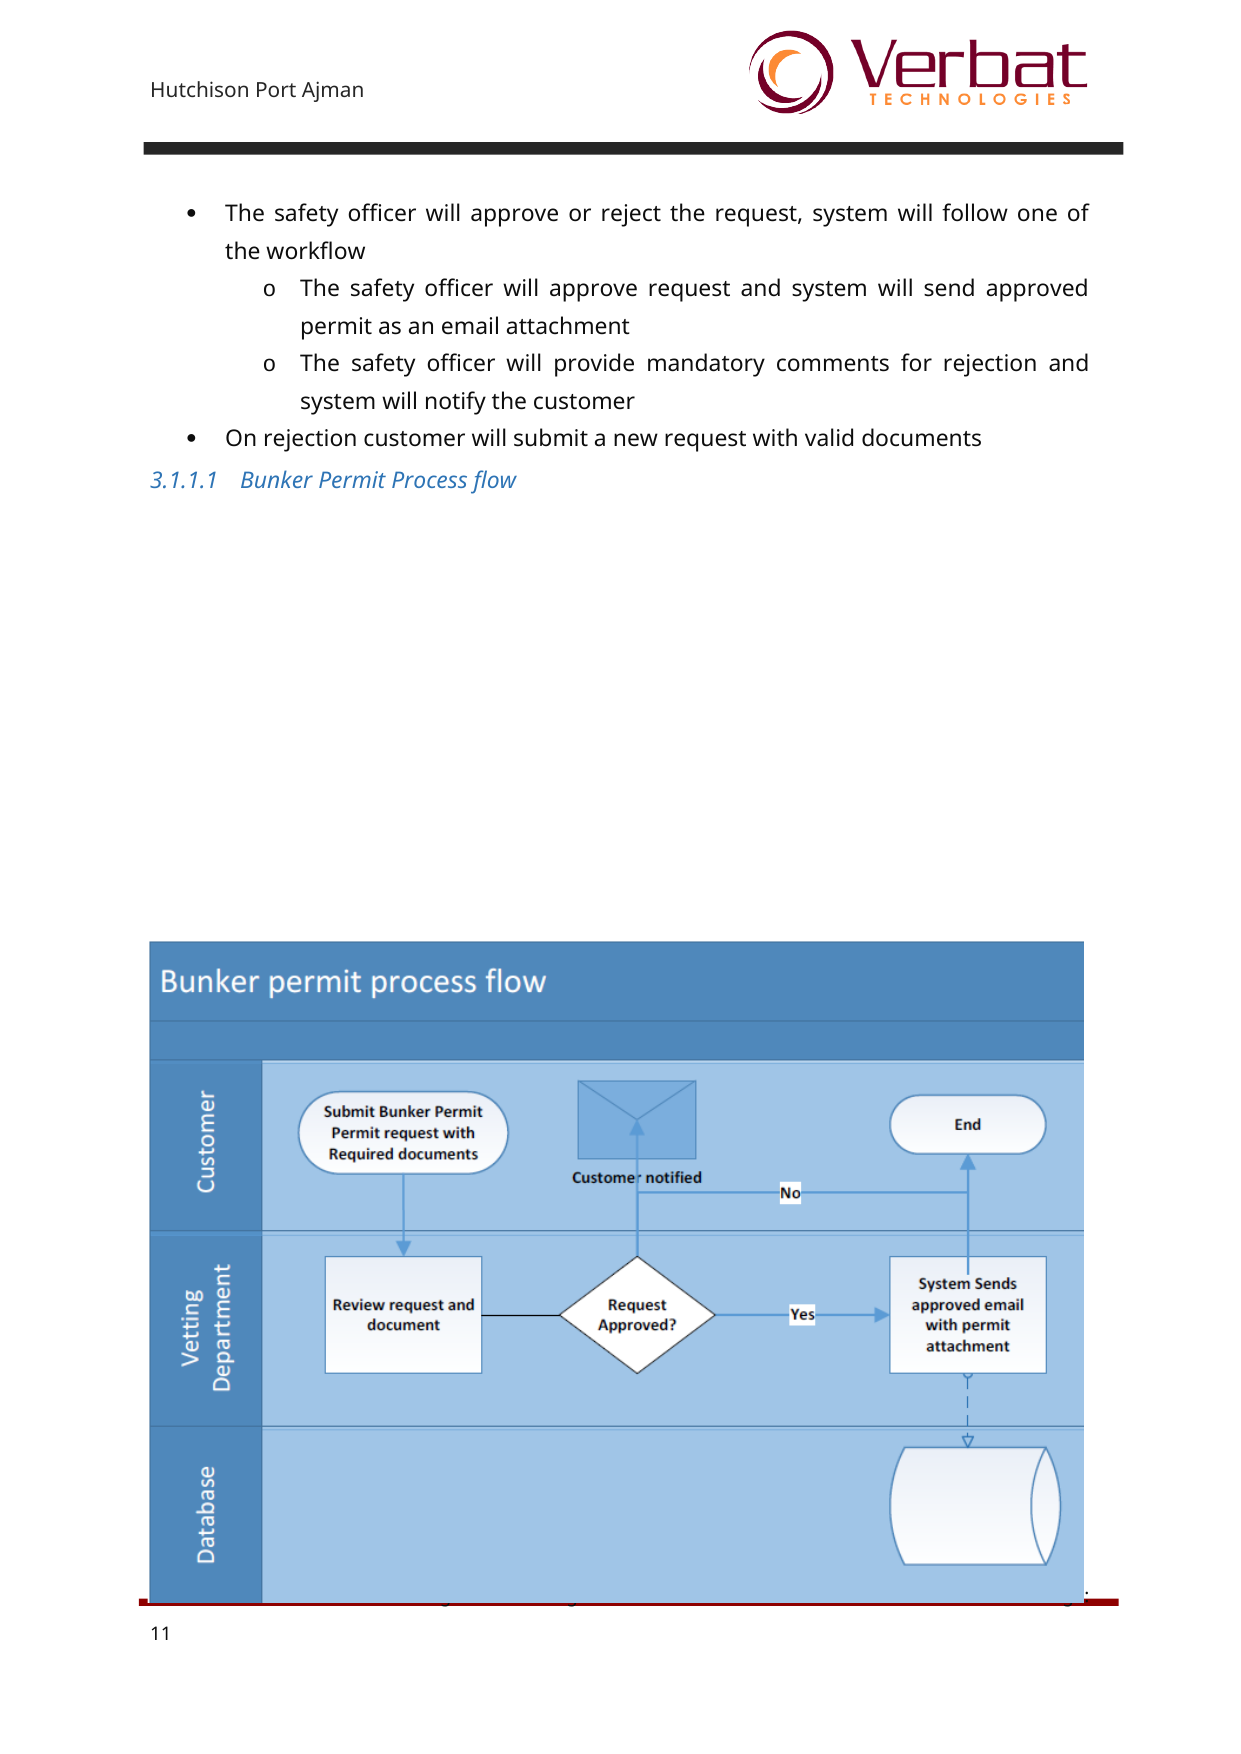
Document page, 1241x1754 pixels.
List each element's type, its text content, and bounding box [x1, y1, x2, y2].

list The safety officer will provide mandatory comments for rejection and system will notify the customer [262, 342, 1090, 417]
subtitle Bunker Permit Process flow [150, 458, 1090, 496]
list The safety officer will approve request and system will send approved permit as an email attachment [262, 267, 1090, 342]
list The safety officer will approve or reject the request, system will follow one of the workflow [187, 192, 1090, 267]
list On rejection customer will submit a new request with valid documents [187, 417, 1090, 454]
picture [146, 939, 1084, 1601]
picture [745, 26, 1089, 114]
